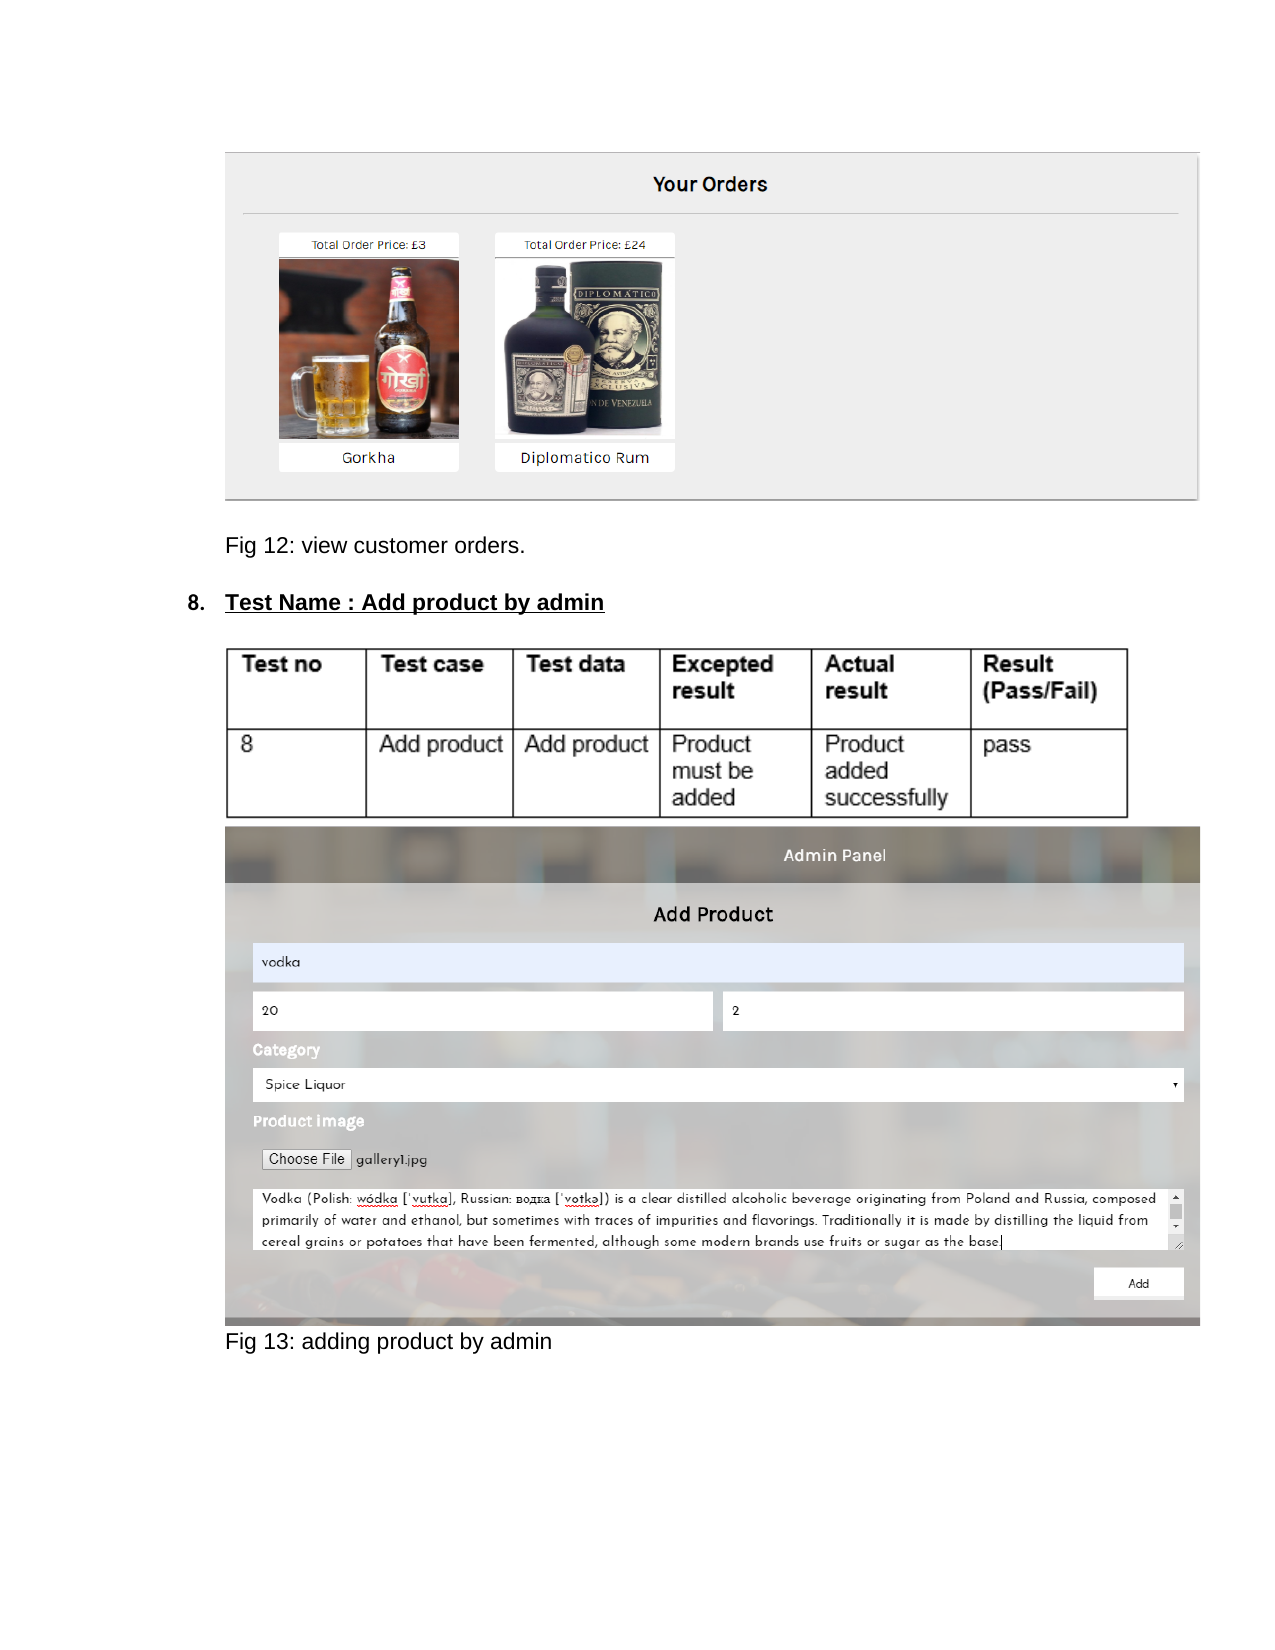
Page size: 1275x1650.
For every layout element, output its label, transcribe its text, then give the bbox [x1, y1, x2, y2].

list Test Name : Add product by admin [187, 588, 1125, 617]
list Fig 13: adding product by admin [225, 1328, 1125, 1354]
picture [225, 150, 1200, 501]
list Fig 12: view customer orders. [225, 532, 1125, 558]
picture [225, 824, 1200, 1326]
picture [225, 647, 1133, 823]
